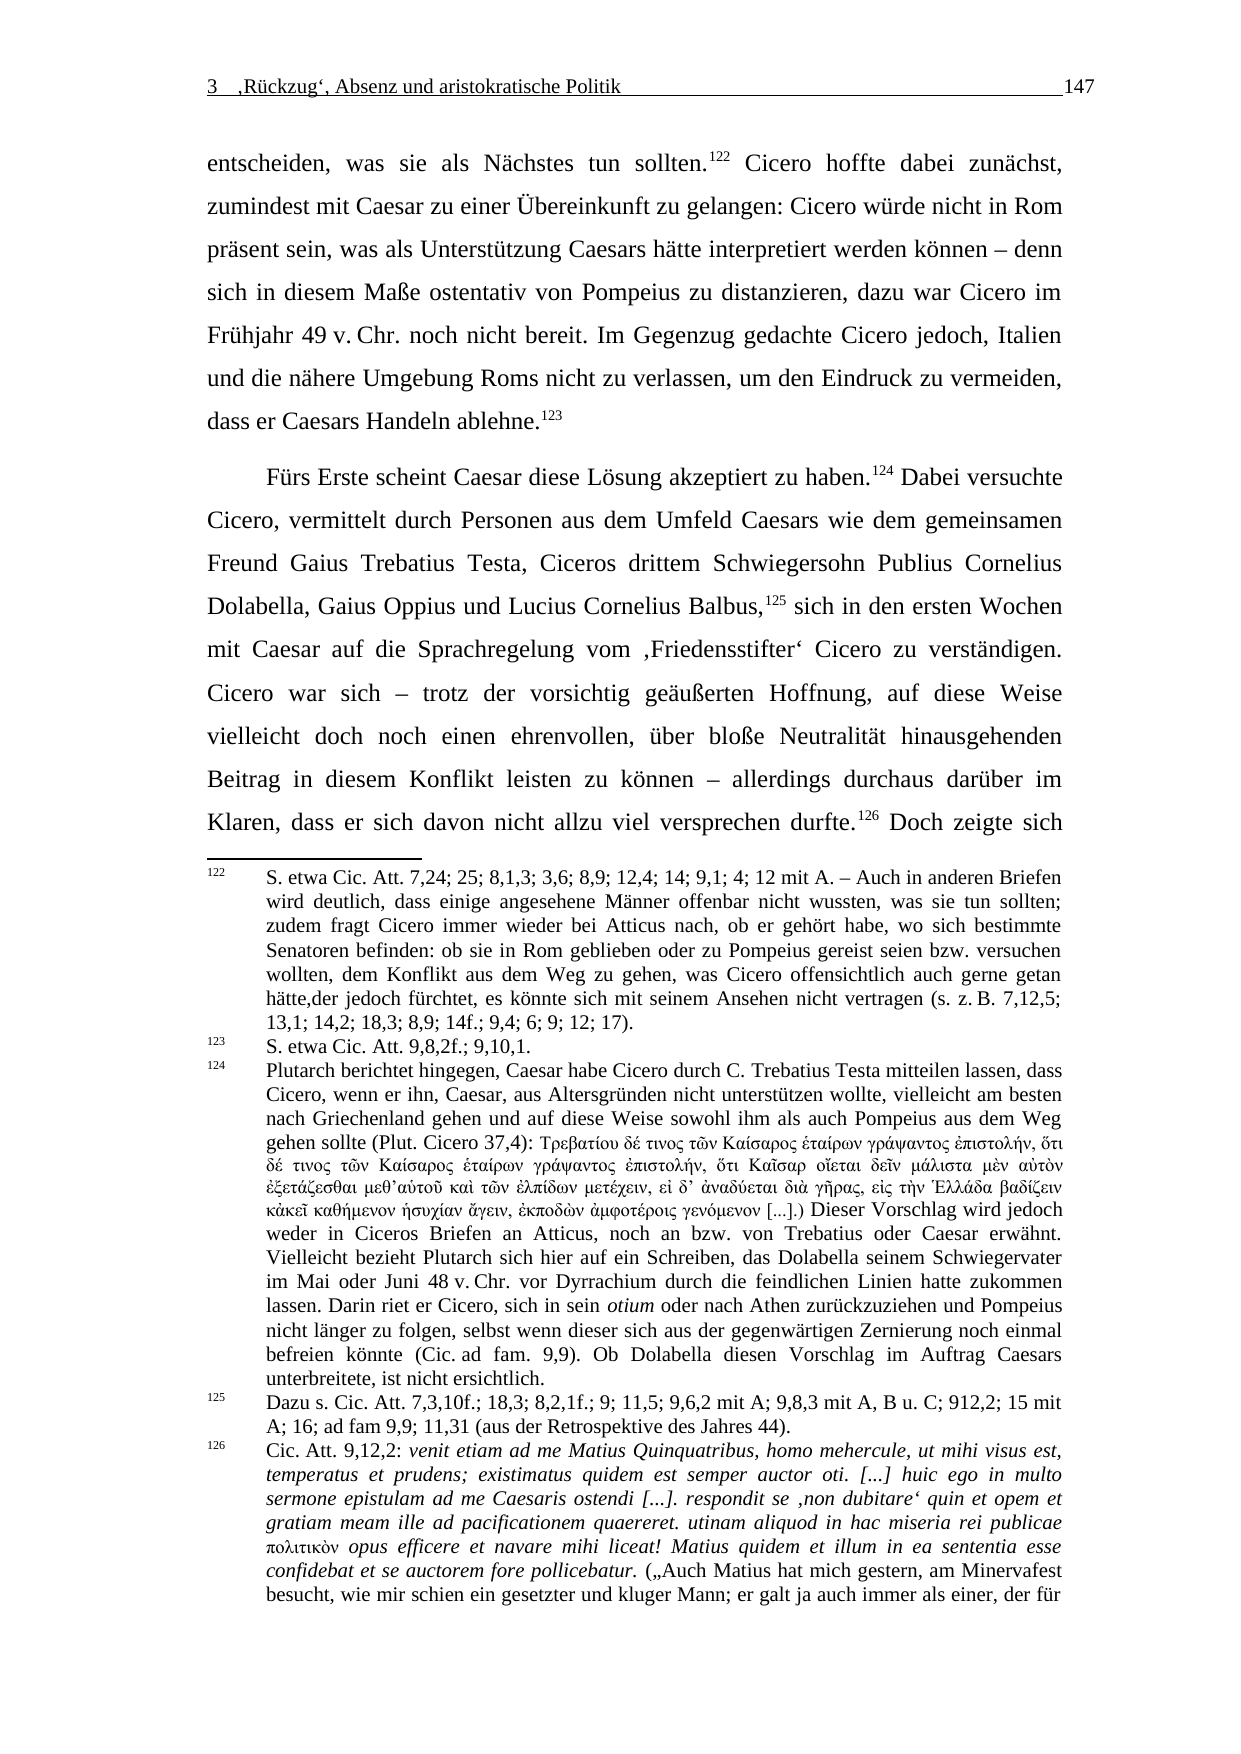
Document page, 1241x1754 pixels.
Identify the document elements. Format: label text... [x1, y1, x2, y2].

text Cicero selbst hielt sich zunächst vor allem auf seinem Formianum auf; dort erwog er die Konsequenzen der Situation für sein politisches Fortkommen und lotete seine Aussichten aus, womit er auch nicht allein war, denn auch Manius Lepidus, Lucius Torquatus und Gaius Cassius hielten sich in Formiae auf und versuchten zu entscheiden, was sie als Nächstes tun sollten. Cicero hoffte dabei zunächst, zumindest mit Caesar zu einer Übereinkunft zu gelangen: Cicero würde nicht in Rom präsent sein, was als Unterstützung Caesars hätte interpretiert werden können – denn sich in diesem Maße ostentativ von Pompeius zu distanzieren, dazu war Cicero im Frühjahr 49 v. Chr. noch nicht bereit. Im Gegenzug gedachte Cicero jedoch, Italien und die nähere Umgebung Roms nicht zu verlassen, um den Eindruck zu vermeiden, dass er Caesars Handeln ablehne. [207, 148, 1063, 435]
text Fürs Erste scheint Caesar diese Lösung akzeptiert zu haben. Dabei versuchte Cicero, vermittelt durch Personen aus dem Umfeld Caesars wie dem gemeinsamen Freund Gaius Trebatius Testa, Ciceros drittem Schwiegersohn Publius Cornelius Dolabella, Gaius Oppius und Lucius Cornelius Balbus, sich in den ersten Wochen mit Caesar auf die Sprachregelung vom ‚Friedensstifter‘ Cicero zu verständigen. Cicero war sich – trotz der vorsichtig geäußerten Hoffnung, auf diese Weise vielleicht doch noch einen ehrenvollen, über bloße Neutralität hinausgehenden Beitrag in diesem Konflikt leisten zu können – allerdings durchaus darüber im Klaren, dass er sich davon nicht allzu viel versprechen durfte. Doch zeigte sich rasch, dass es zumindest für eine prominente und politisch so exponierte Persönlichkeit wie Cicero nicht möglich war, für sich Neutralität zu beanspruchen. [207, 462, 1063, 836]
